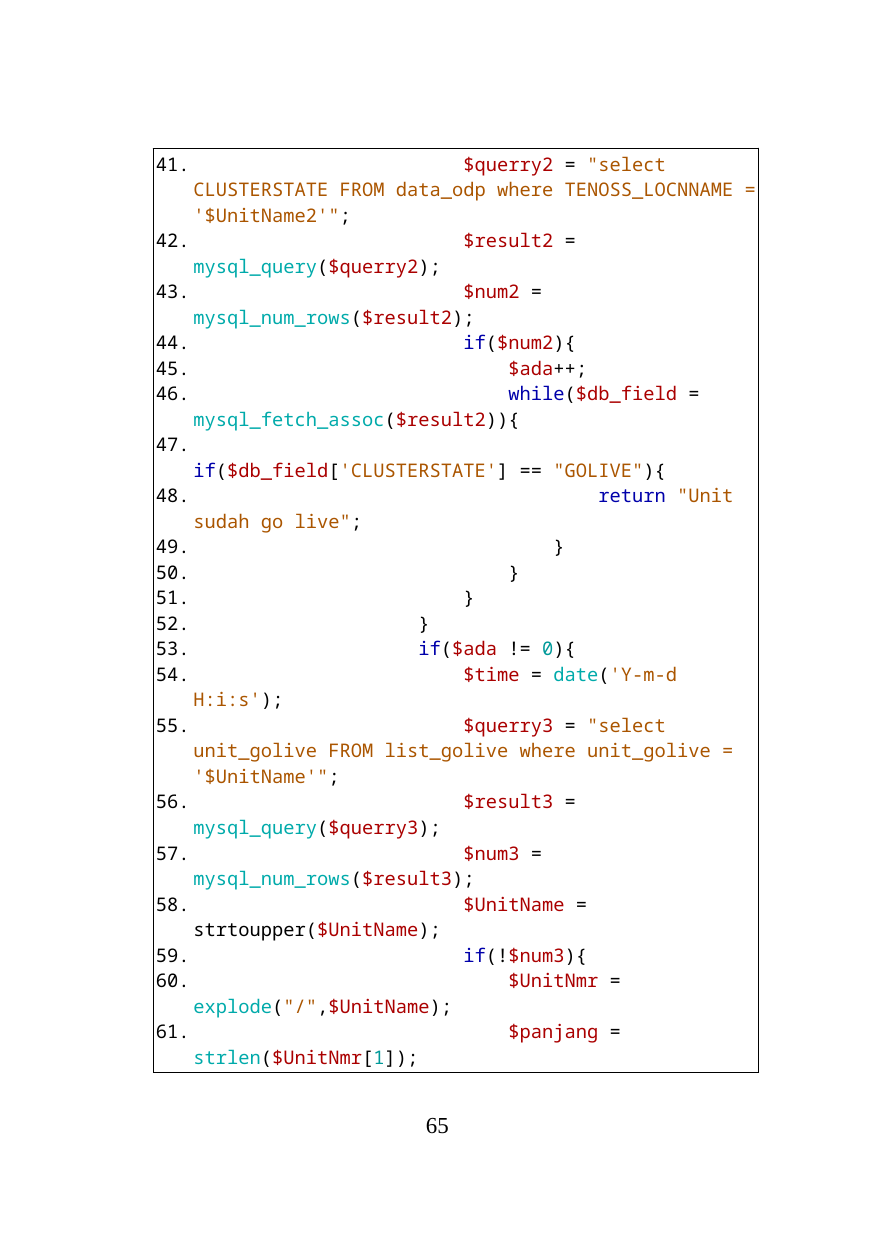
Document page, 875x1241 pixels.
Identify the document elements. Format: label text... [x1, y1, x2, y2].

list $num3 = mysql_num_rows($result3); [154, 837, 758, 888]
list $num2 = mysql_num_rows($result2); [154, 275, 758, 326]
list $result3 = mysql_query($querry3); [154, 786, 758, 837]
list $UnitNmr = explode("/",$UnitName); [154, 964, 758, 1015]
list $UnitName = strtoupper($UnitName); [154, 888, 758, 939]
list } [154, 556, 758, 582]
list return "Unit sudah go live"; [154, 479, 758, 531]
list while($db_field = mysql_fetch_assoc($result2)){ [154, 377, 758, 428]
list } [154, 607, 758, 633]
list } [154, 582, 758, 607]
list if(!$num3){ [154, 939, 758, 964]
list } [154, 531, 758, 556]
list if($num2){ [154, 326, 758, 352]
list if($db_field['CLUSTERSTATE'] == "GOLIVE"){ [154, 428, 758, 479]
list if($ada != 0){ [154, 633, 758, 658]
list $result2 = mysql_query($querry2); [154, 224, 758, 275]
list $ada++; [154, 352, 758, 377]
list $time = date('Y-m-d H:i:s'); [154, 658, 758, 709]
list $querry3 = "select unit_golive FROM list_golive where unit_golive = '$UnitName'"; [154, 709, 758, 786]
list $querry2 = "select CLUSTERSTATE FROM data_odp where TENOSS_LOCNNAME = '$UnitName2'"; [154, 149, 758, 224]
list $panjang = strlen($UnitNmr[1]); [154, 1015, 758, 1072]
